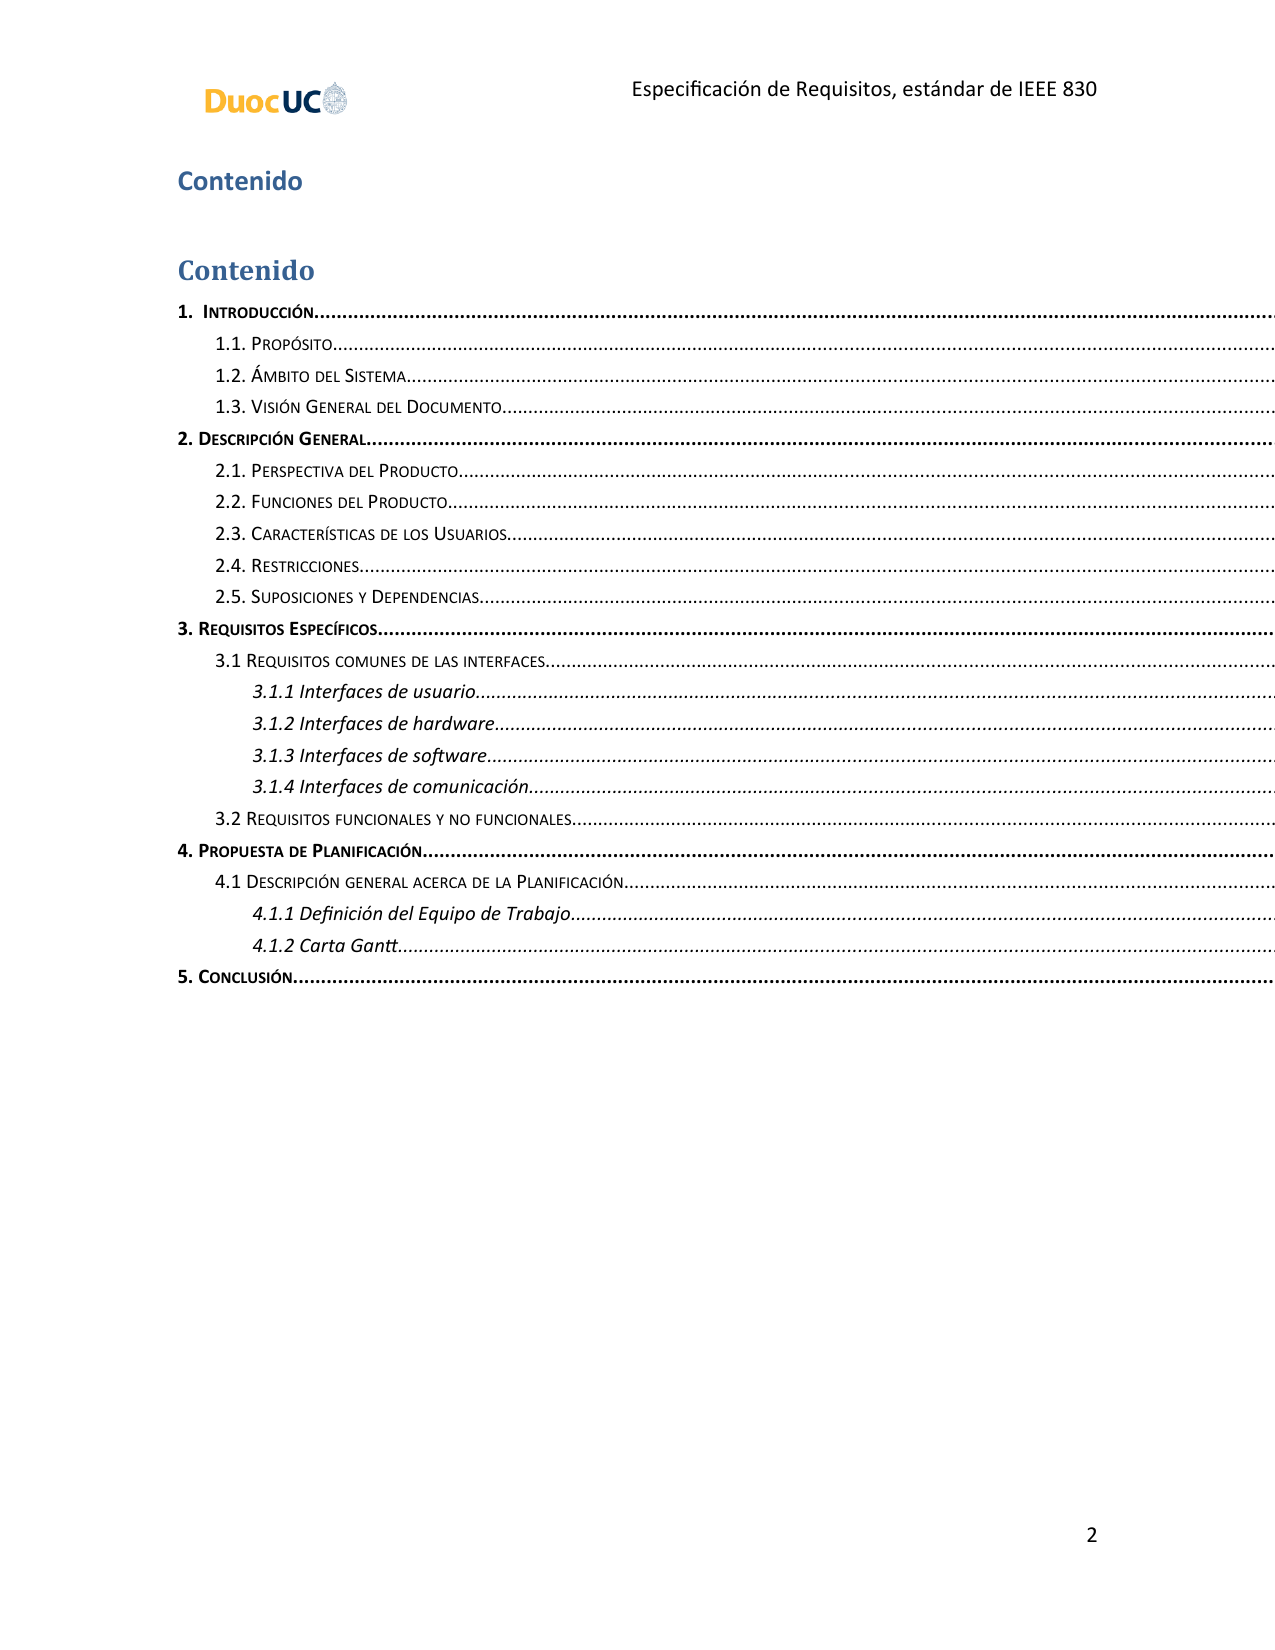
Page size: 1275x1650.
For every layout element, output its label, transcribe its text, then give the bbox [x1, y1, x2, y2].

text Contenido [177, 162, 1098, 198]
picture [198, 78, 352, 117]
text Contenido [177, 253, 1098, 287]
